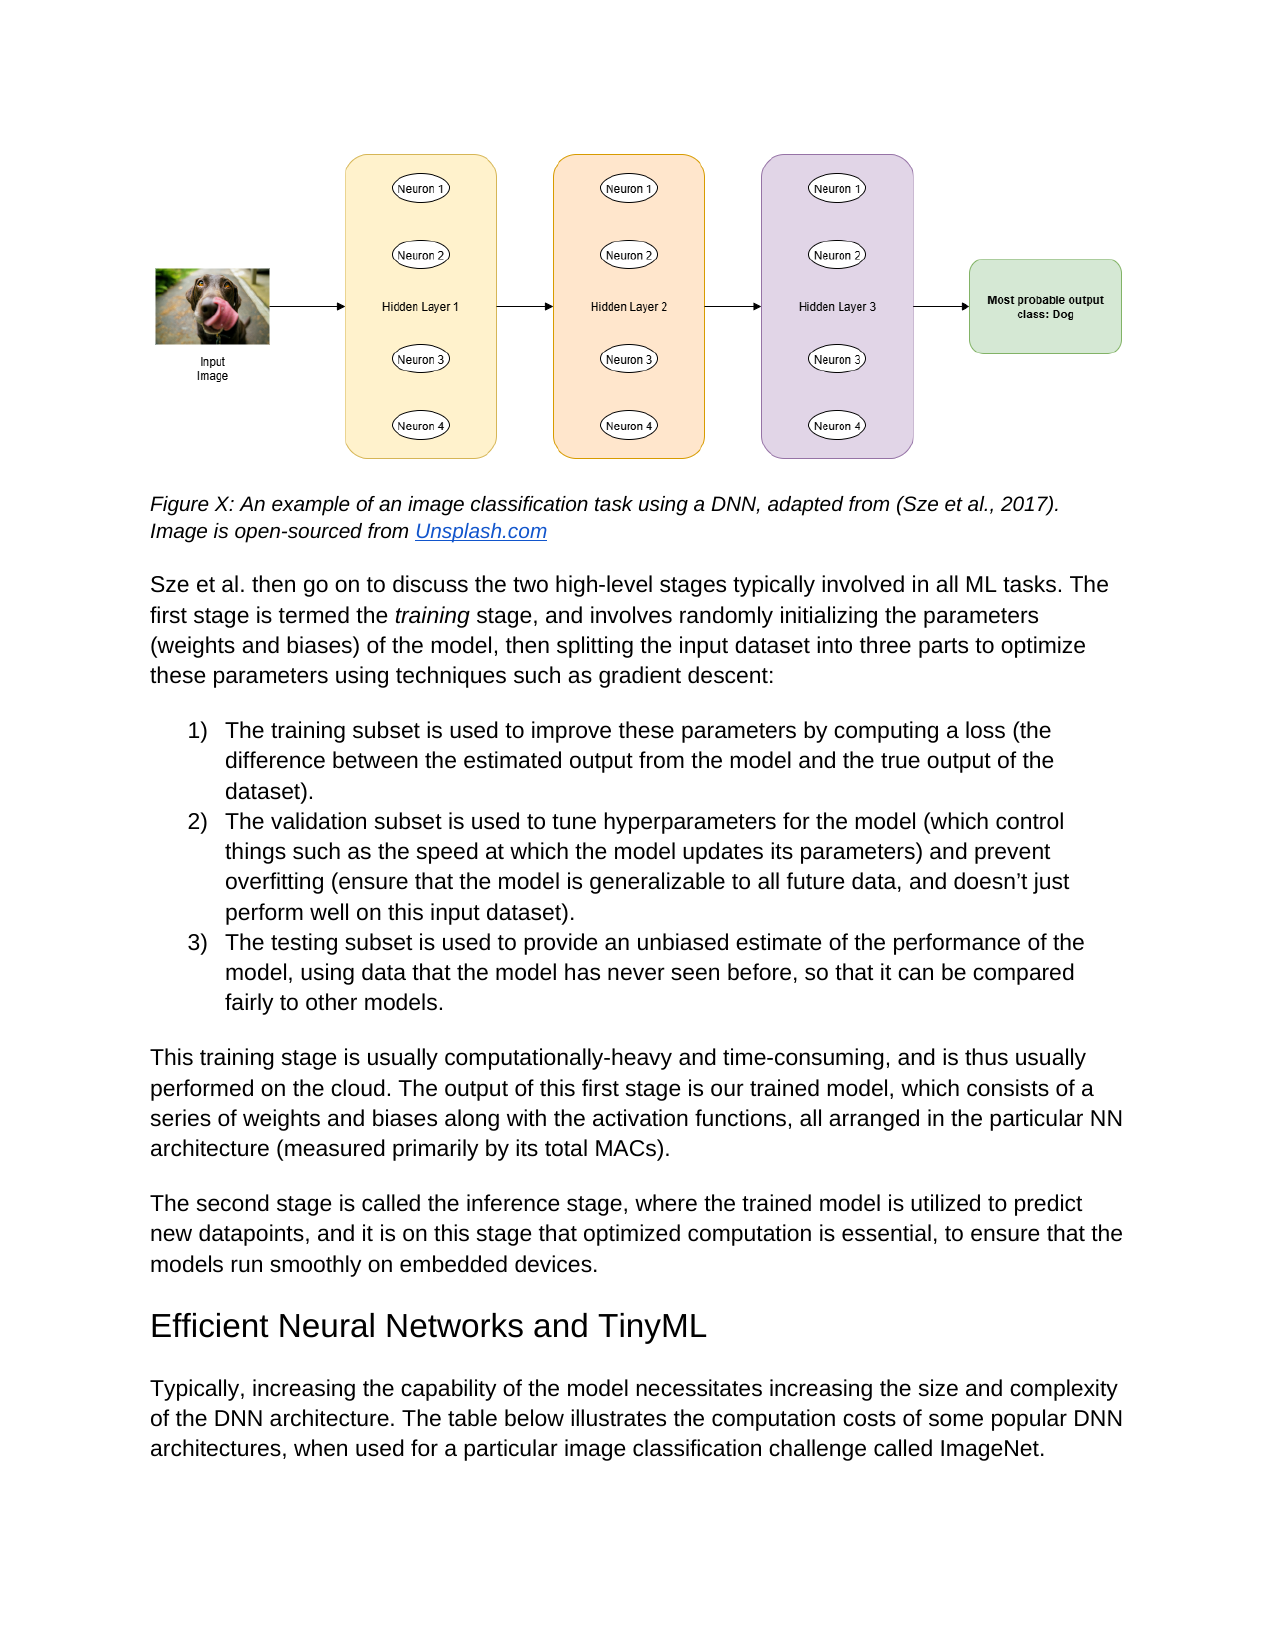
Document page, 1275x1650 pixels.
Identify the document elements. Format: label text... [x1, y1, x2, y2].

picture [150, 150, 1125, 463]
list The training subset is used to improve these parameters by computing a loss (the difference between the estimated output from the model and the true output of the dataset). [187, 717, 1125, 804]
list The testing subset is used to provide an unbiased estimate of the performance of the model, using data that the model has never seen before, so that it can be compared fairly to other models. [187, 929, 1125, 1015]
subtitle Efficient Neural Networks and TinyML [150, 1306, 1125, 1344]
text Typically, increasing the capability of the model necessitates increasing the size and complexity of the DNN architecture. The table below illustrates the computation costs of some popular DNN architectures, when used for a particular image classification challenge called ImageNet. [150, 1375, 1125, 1462]
text Figure X: An example of an image classification task using a DNN, adapted from (Sze et al., 2017). Image is open-sourced from Unsplash.com [150, 491, 1125, 543]
text The second stage is called the inference stage, where the trained model is utilized to predict new datapoints, and it is on this stage that optimized computation is essential, to ensure that the models run smoothly on embedded devices. [150, 1190, 1125, 1277]
text This training stage is usually computationally-heavy and time-consuming, and is thus usually performed on the cloud. The output of this first stage is our trained model, which consists of a series of weights and biases along with the activation functions, all arranged in the particular NN architecture (measured primarily by its total MACs). [150, 1044, 1125, 1161]
text Sze et al. then go on to discuss the two high-level stages typically involved in all ML tasks. The first stage is termed the training stage, and involves randomly initializing the parameters (weights and biases) of the model, then splitting the input dataset into three parts to optimize these parameters using techniques such as gradient descent: [150, 571, 1125, 688]
list The validation subset is used to tune hyperparameters for the model (which control things such as the speed at which the model updates its parameters) and prevent overfitting (ensure that the model is generalizable to all future data, and doesn’t just perform well on this input dataset). [187, 808, 1125, 925]
